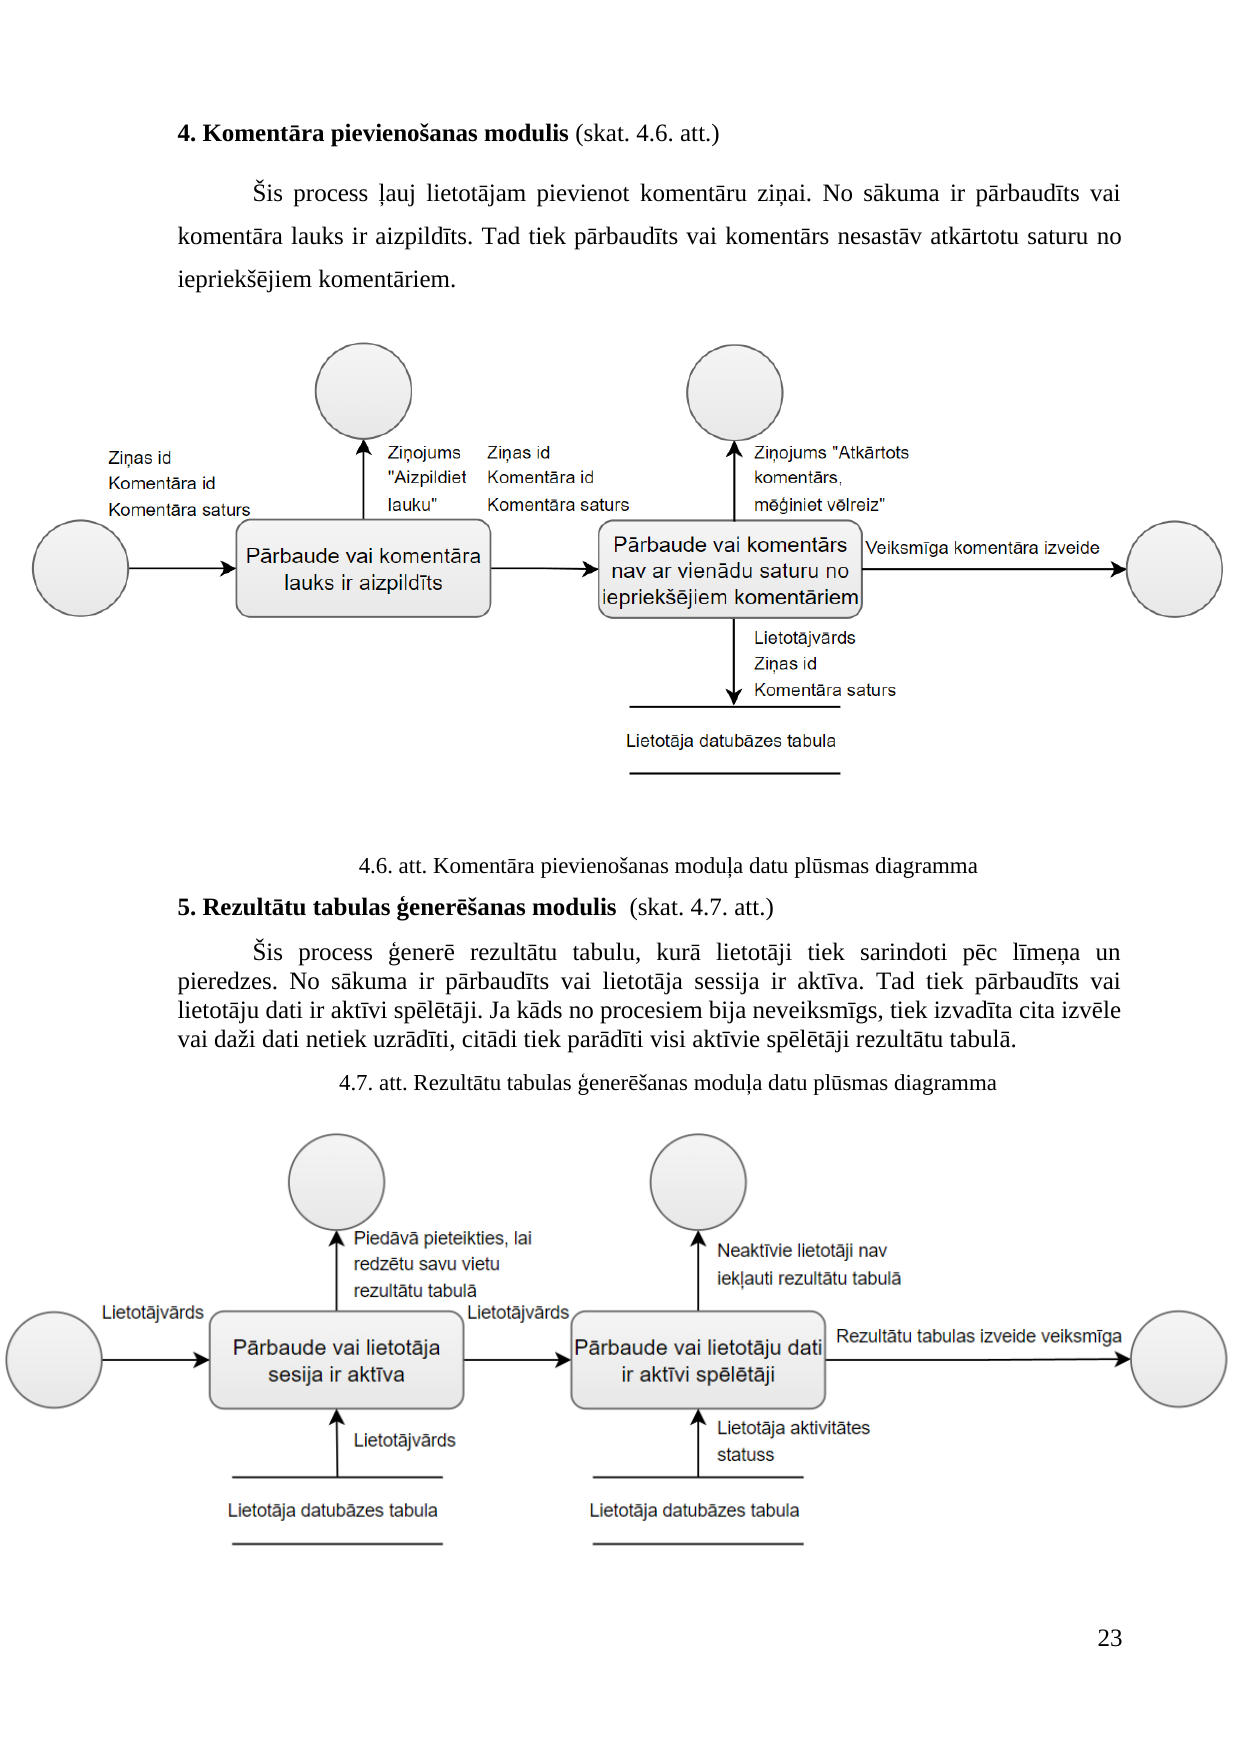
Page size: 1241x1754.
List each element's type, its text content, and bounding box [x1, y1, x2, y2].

text Šis process ļauj lietotājam pievienot komentāru ziņai. No sākuma ir pārbaudīts vai komentāra lauks ir aizpildīts. Tad tiek pārbaudīts vai komentārs nesastāv atkārtotu saturu no iepriekšējiem komentāriem. [177, 178, 1122, 293]
text Šis process ģenerē rezultātu tabulu, kurā lietotāji tiek sarindoti pēc līmeņa un pieredzes. No sākuma ir pārbaudīts vai lietotāja sessija ir aktīva. Tad tiek pārbaudīts vai lietotāju dati ir aktīvi spēlētāji. Ja kāds no procesiem bija neveiksmīgs, tiek izvadīta cita izvēle vai daži dati netiek uzrādīti, citādi tiek parādīti visi aktīvie spēlētāji rezultātu tabulā. [177, 937, 1122, 1052]
picture [24, 326, 1228, 790]
text 4. Komentāra pievienošanas modulis (skat. 4.6. att.) [177, 118, 1122, 147]
text 5. Rezultātu tabulas ģenerēšanas modulis (skat. 4.7. att.) [177, 892, 1122, 921]
text 4.7. att. Rezultātu tabulas ģenerēšanas moduļa datu plūsmas diagramma [177, 1069, 1122, 1095]
text 4.6. att. Komentāra pievienošanas moduļa datu plūsmas diagramma [177, 790, 1122, 879]
picture [0, 1129, 1241, 1559]
